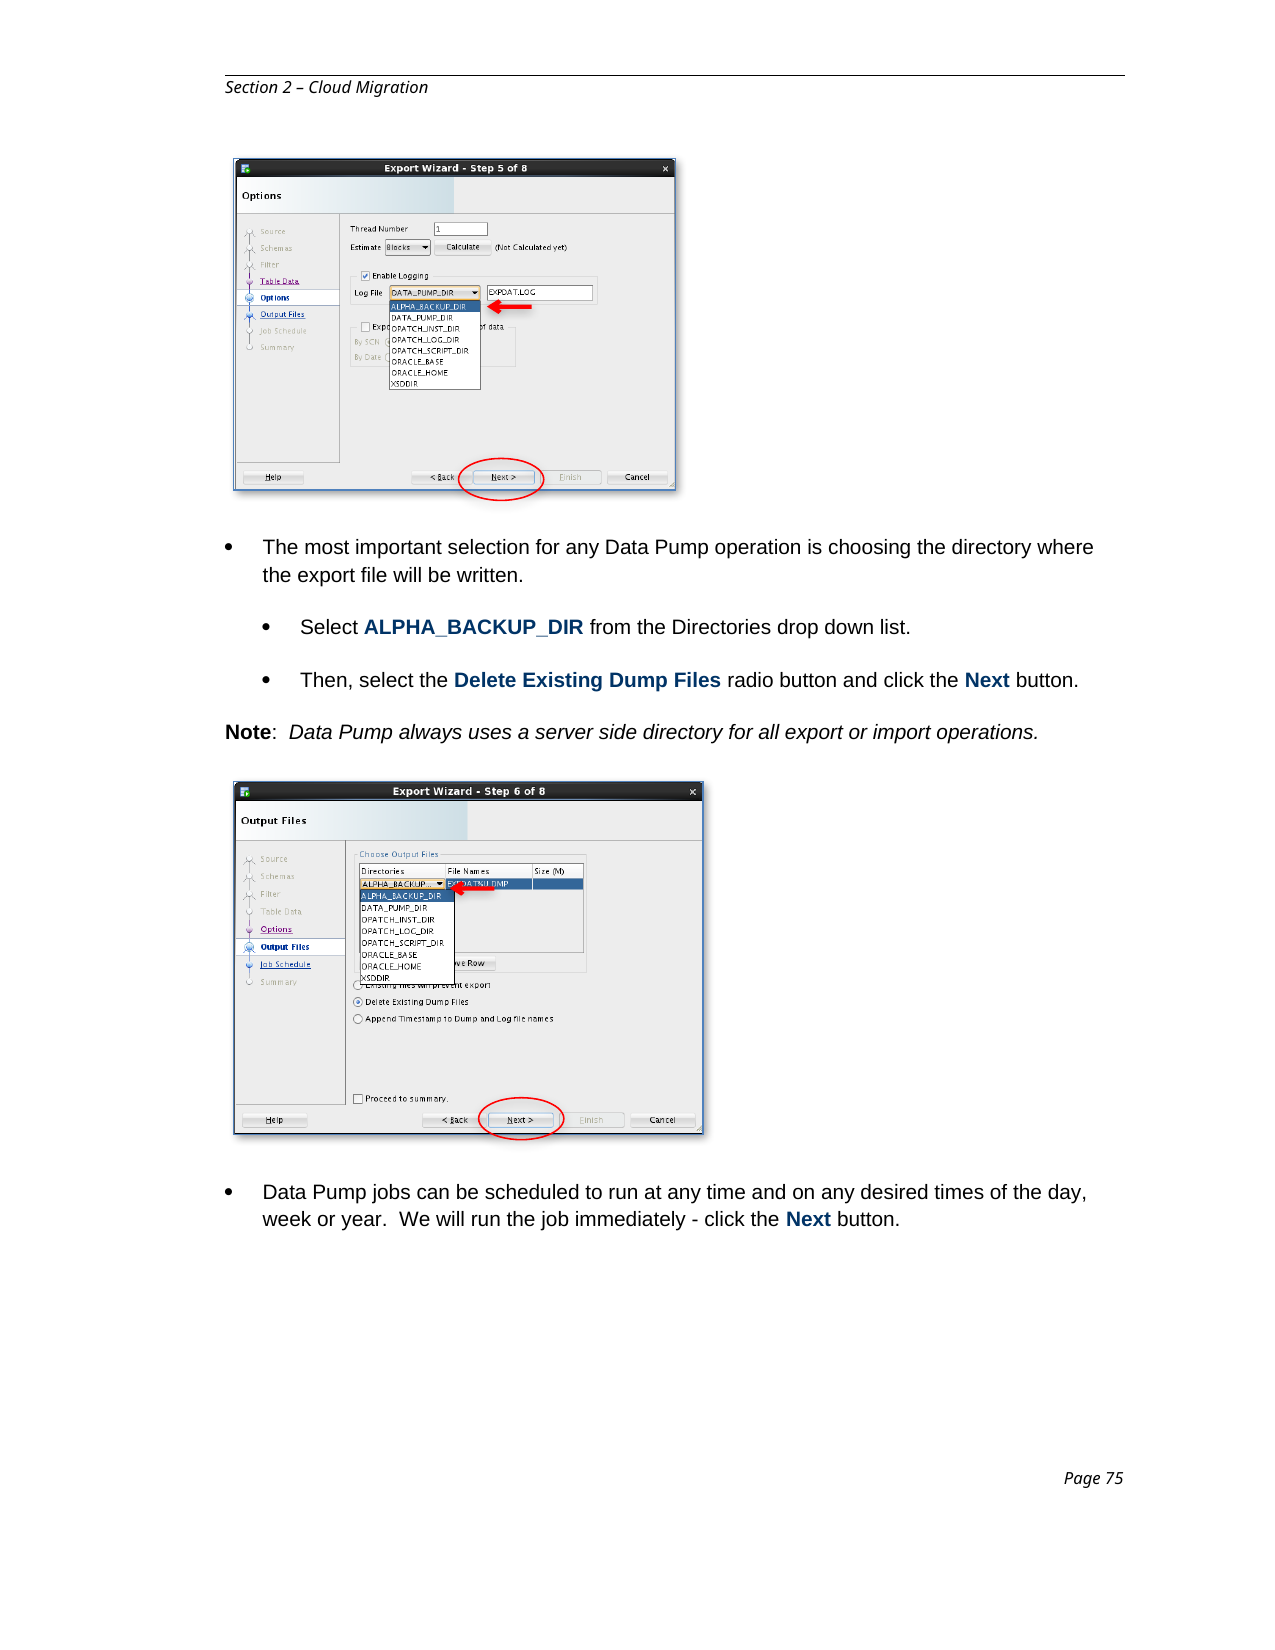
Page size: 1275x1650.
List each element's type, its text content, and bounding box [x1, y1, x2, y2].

list Then, select the Delete Existing Dump Files radio button and click the Next button. [262, 668, 1125, 692]
list Select ALPHA_BACKUP_DIR from the Directories drop down list. [262, 615, 1125, 639]
list The most important selection for any Data Pump operation is choosing the directory where the export file will be written. [225, 535, 1125, 586]
list Data Pump jobs can be scheduled to run at any time and on any desired times of the day, week or year. We will run the job immediately - click the Next button. [225, 1179, 1125, 1231]
picture [234, 782, 702, 1134]
picture [480, 1099, 562, 1134]
picture [234, 159, 675, 489]
picture [460, 460, 542, 489]
text Note: Data Pump always uses a server side directory for all export or import operations. [225, 720, 1125, 744]
